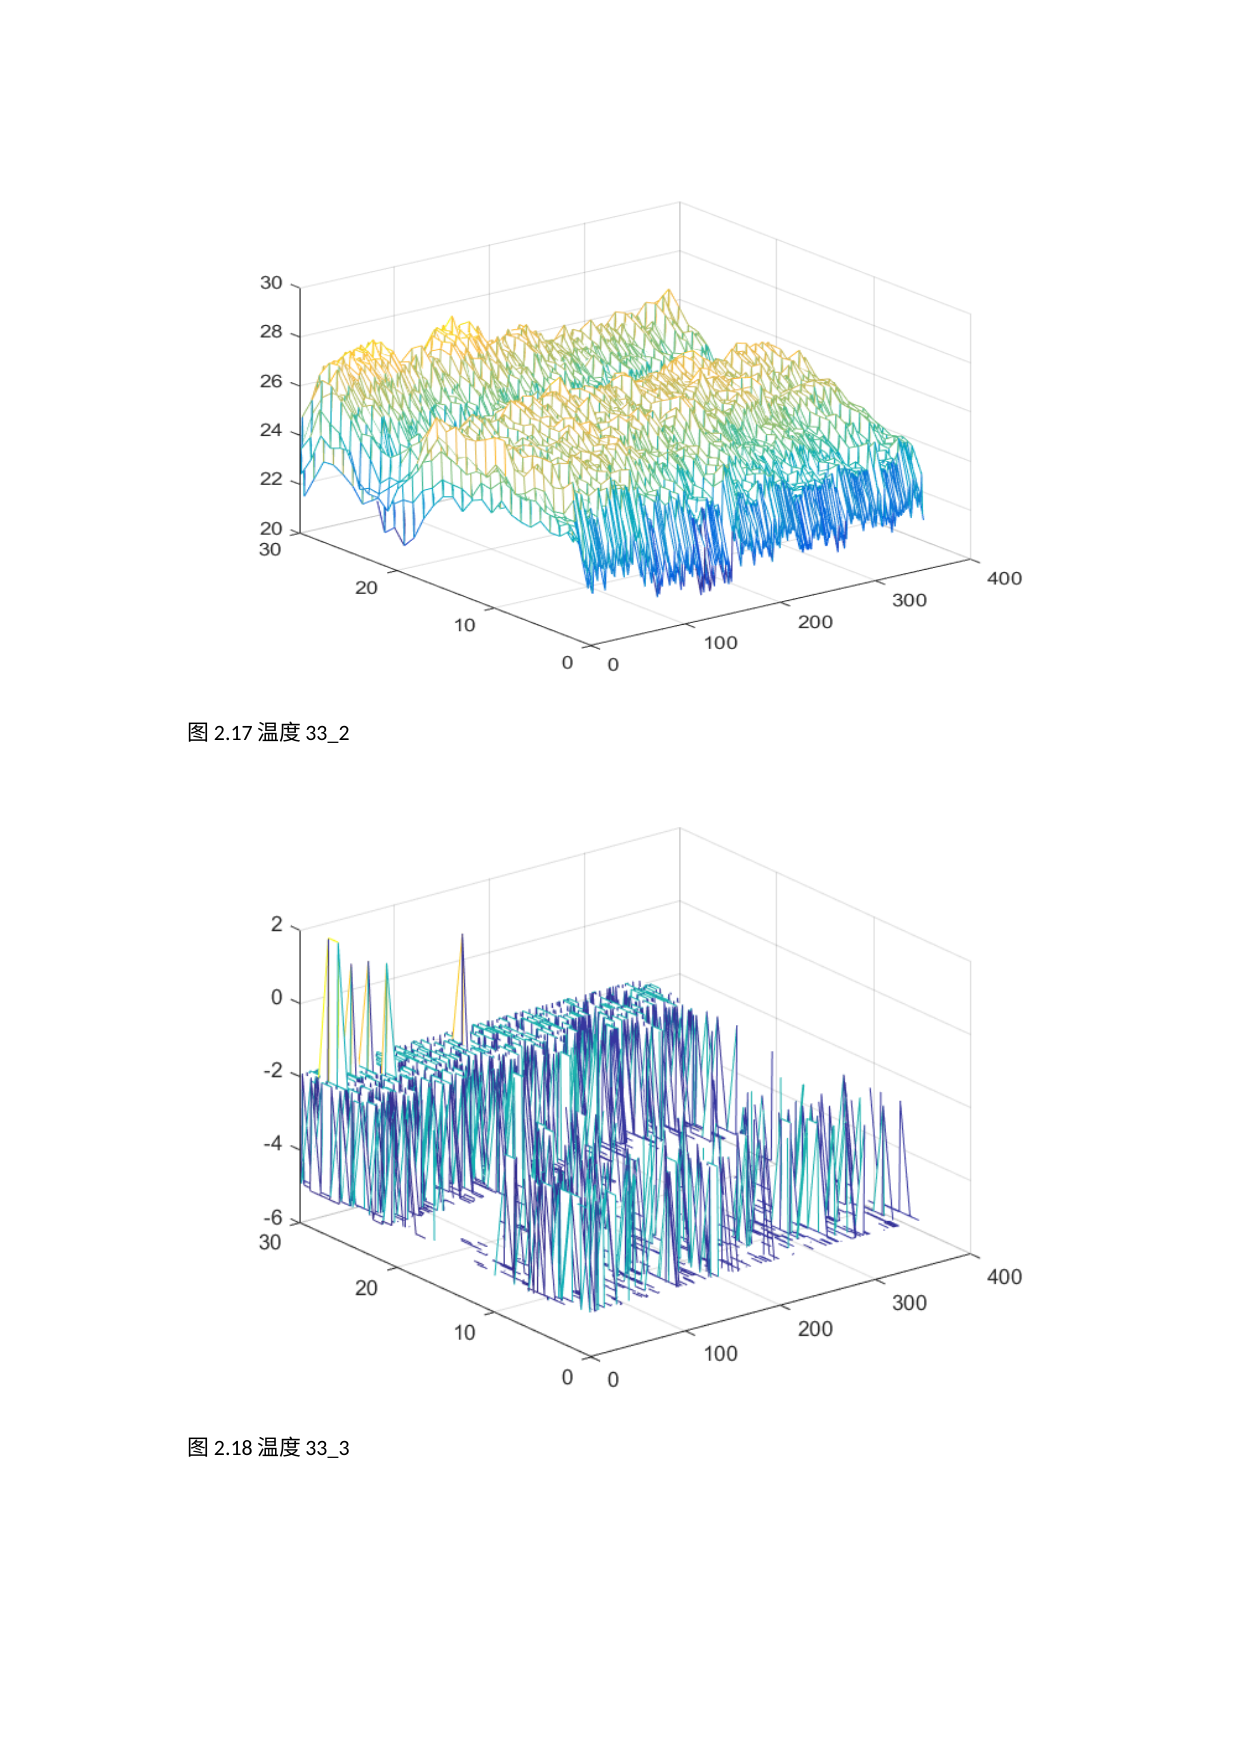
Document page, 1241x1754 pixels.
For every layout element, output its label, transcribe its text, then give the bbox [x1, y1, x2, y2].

picture [187, 779, 1053, 1429]
list 图2.17温度33_2 [187, 714, 1053, 747]
list 图2.18温度33_3 [187, 1429, 1053, 1462]
picture [187, 162, 1053, 706]
